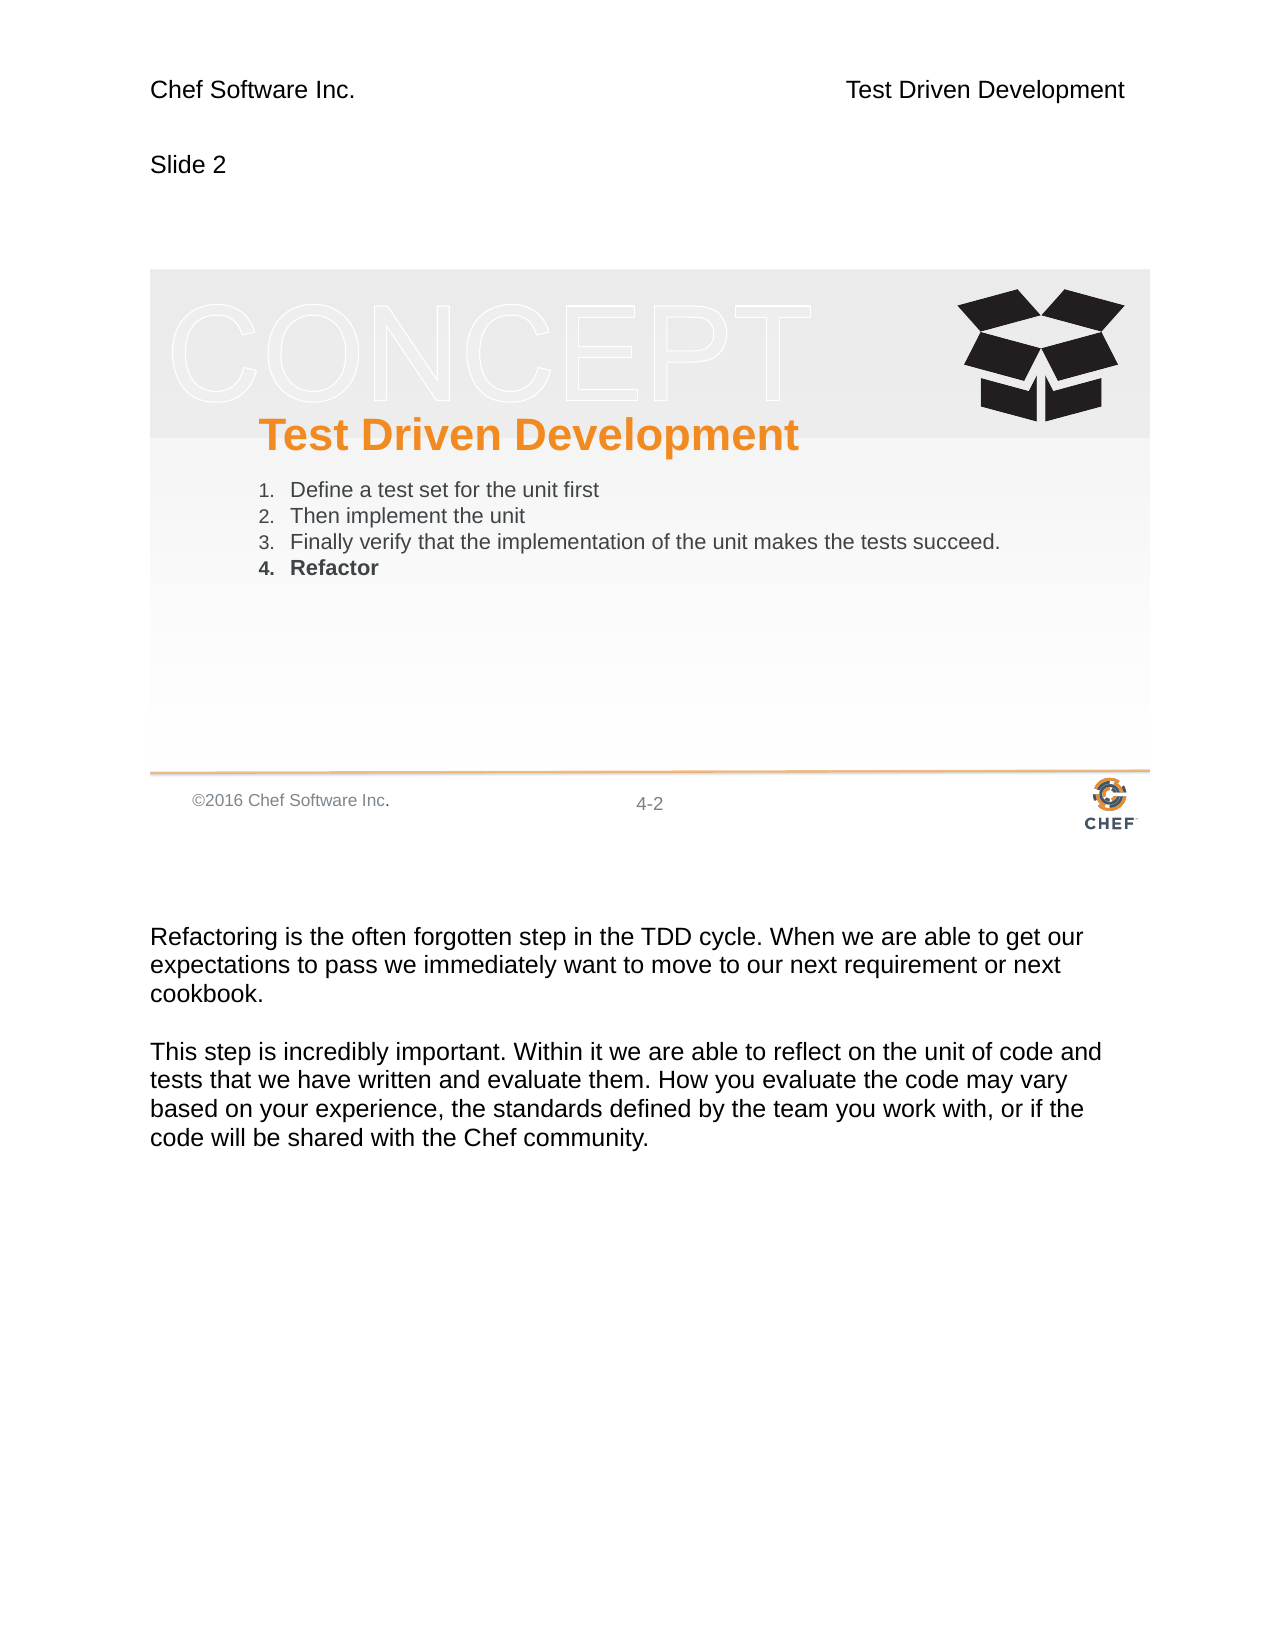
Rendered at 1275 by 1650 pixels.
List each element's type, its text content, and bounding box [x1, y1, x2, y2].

text Slide 2 [150, 150, 1125, 179]
text This step is incredibly important. Within it we are able to reflect on the unit of code and tests that we have written and evaluate them. How you evaluate the code may vary based on your experience, the standards defined by the team you work with, or if the code will be shared with the Chef community. [150, 1036, 1125, 1151]
text Refactoring is the often forgotten step in the TDD cycle. When we are able to get our expectations to pass we immediately want to move to our next requirement or next cookbook. [150, 921, 1125, 1008]
